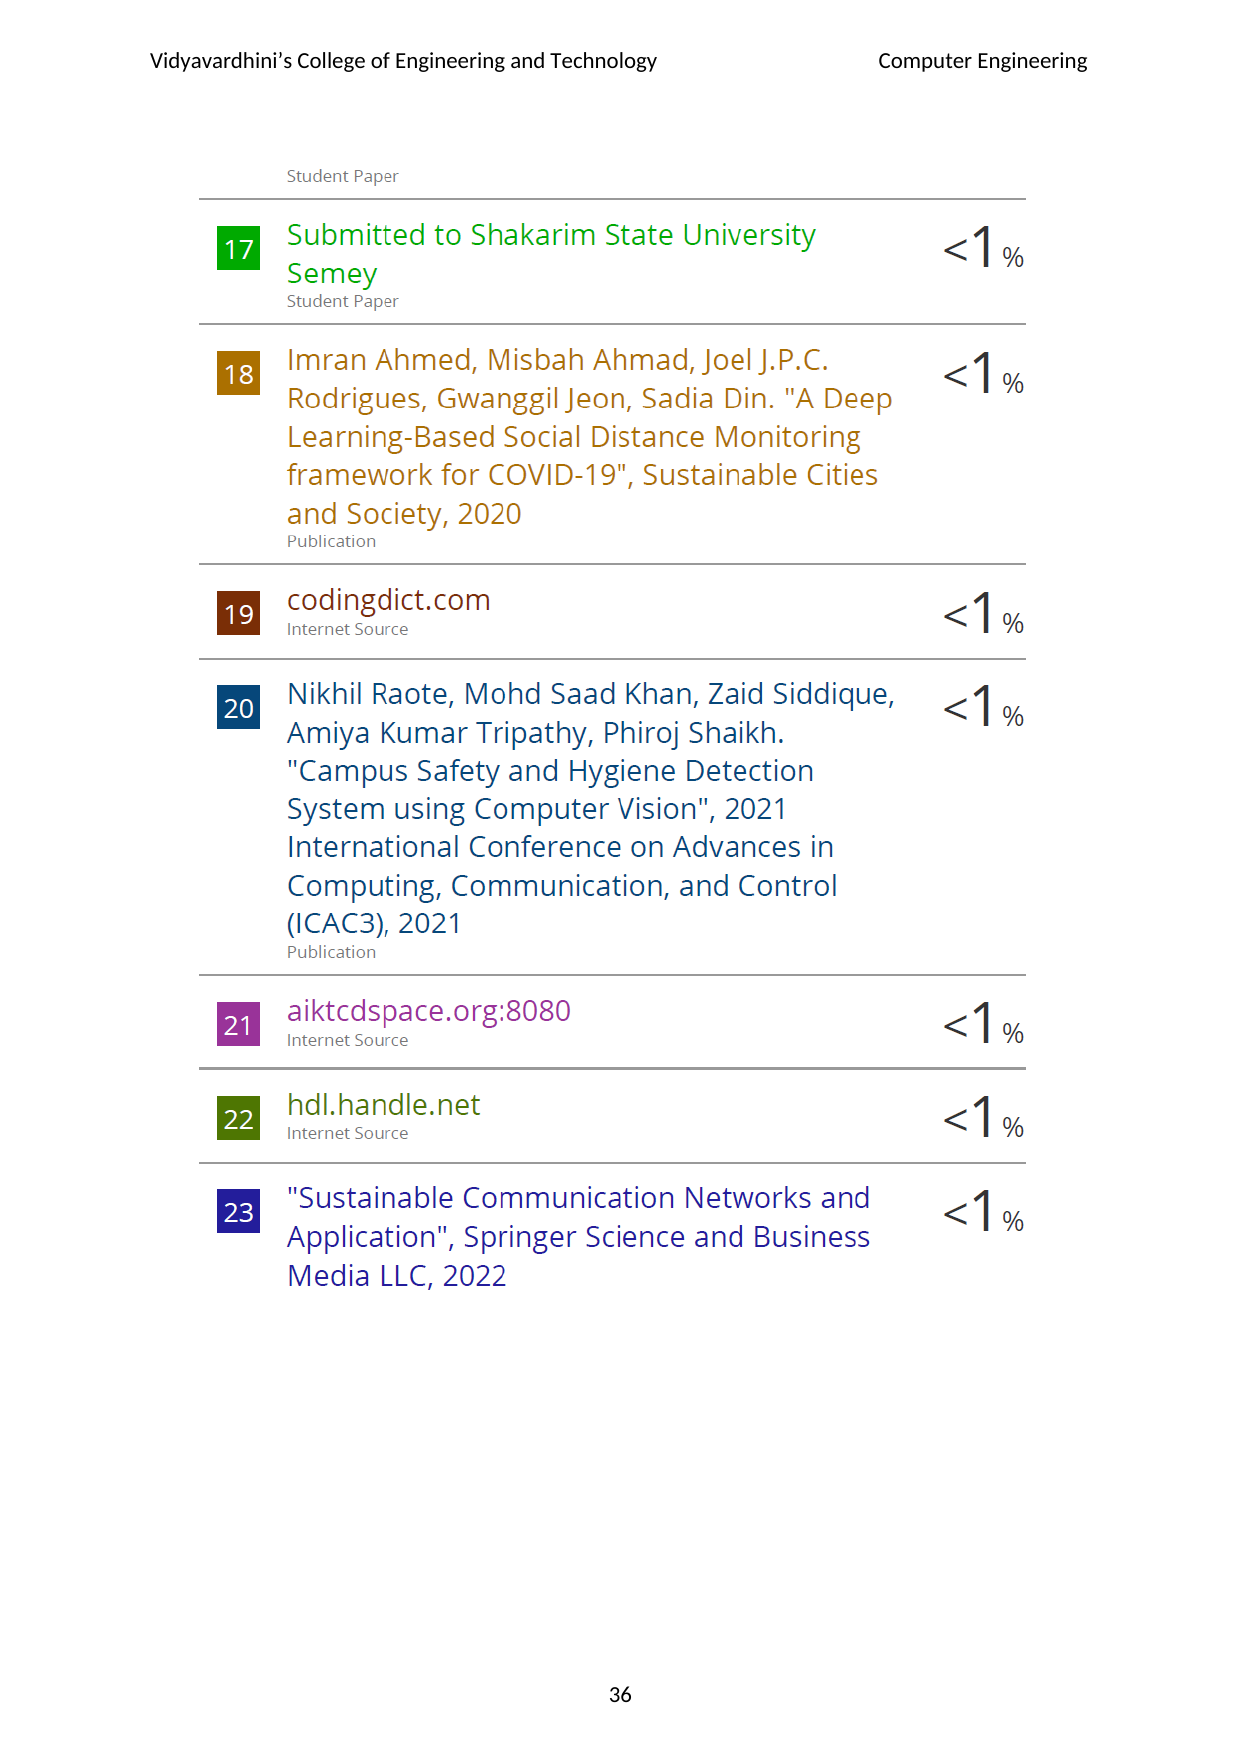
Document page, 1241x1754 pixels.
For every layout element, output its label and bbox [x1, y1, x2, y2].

picture [150, 150, 1091, 1308]
